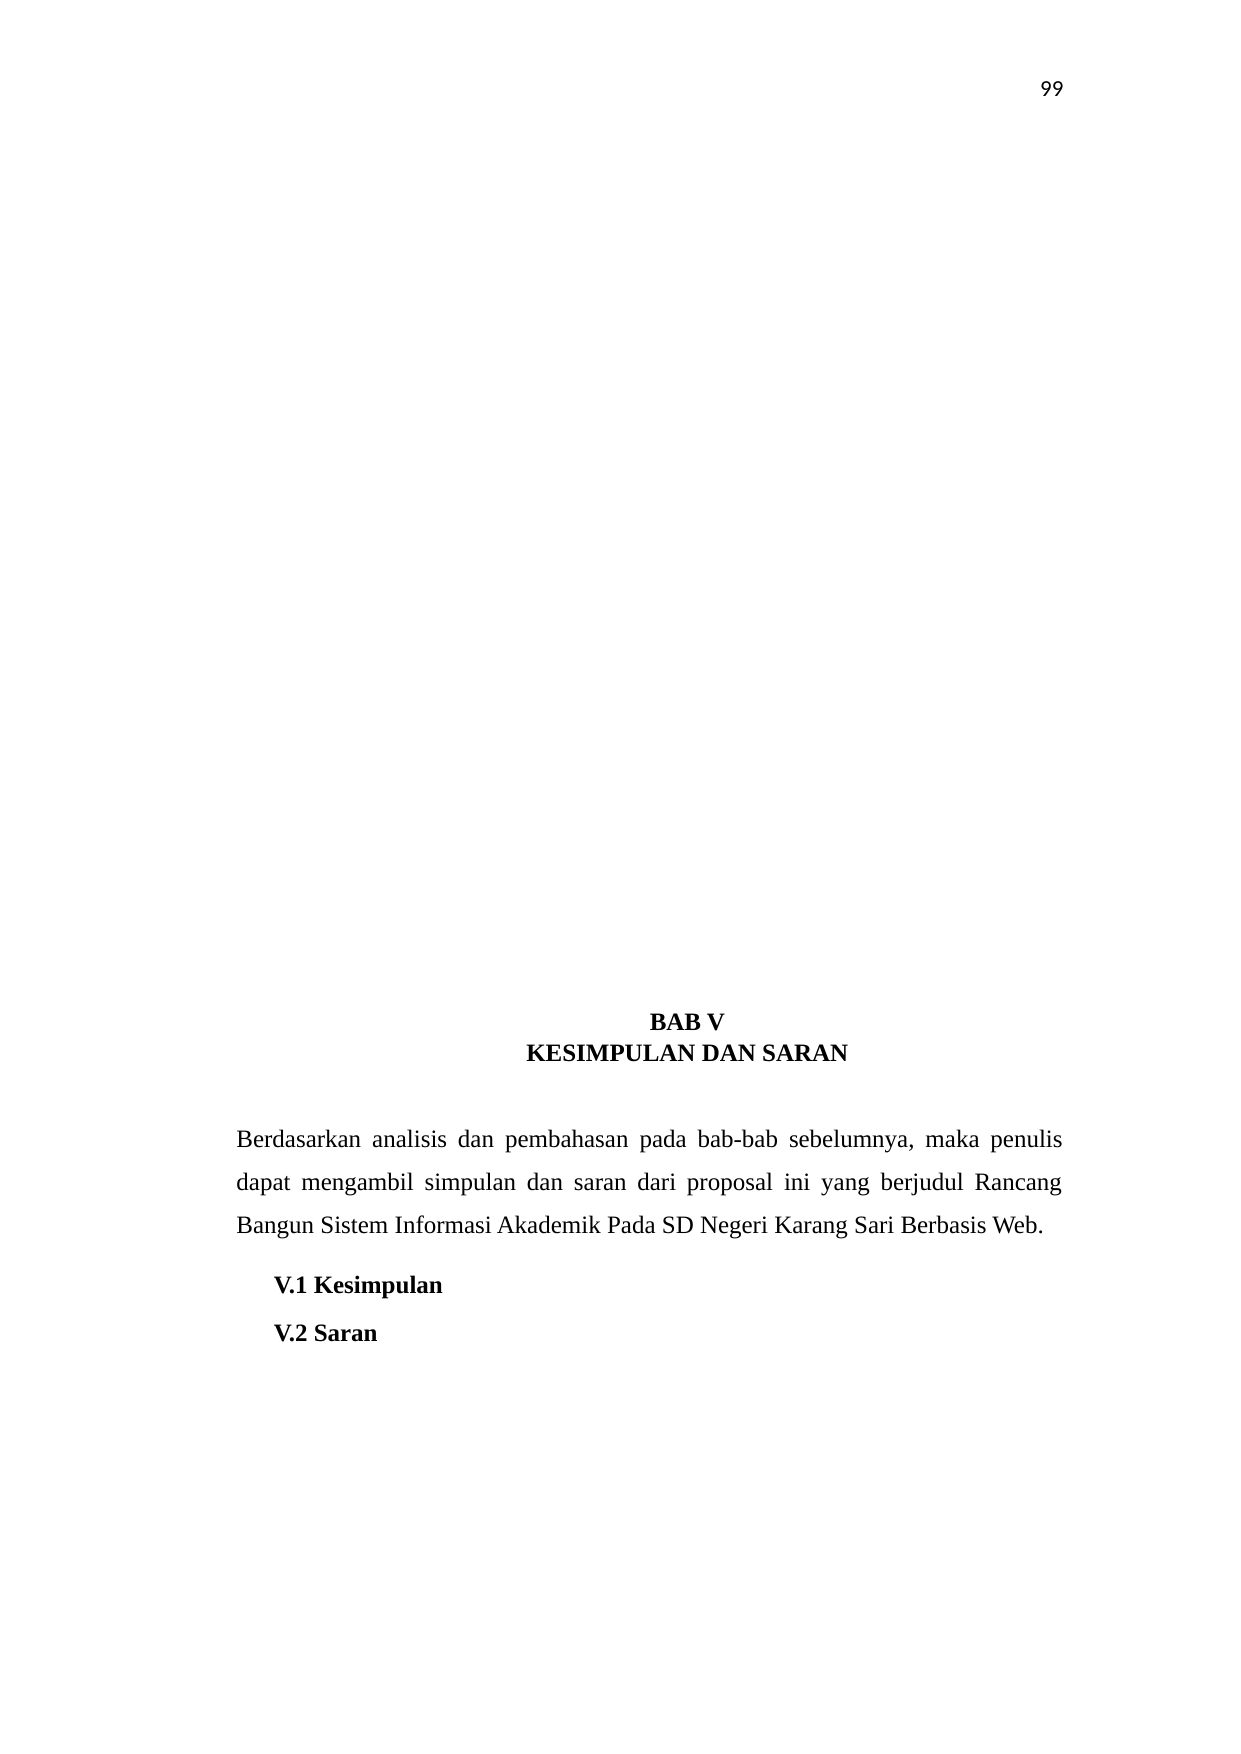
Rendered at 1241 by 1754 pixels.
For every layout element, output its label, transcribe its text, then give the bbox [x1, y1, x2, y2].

text Berdasarkan analisis dan pembahasan pada bab-bab sebelumnya, maka penulis dapat mengambil simpulan dan saran dari proposal ini yang berjudul Rancang Bangun Sistem Informasi Akademik Pada SD Negeri Karang Sari Berbasis Web. [236, 1124, 1063, 1239]
subtitle KESIMPULAN DAN SARAN [311, 1007, 1063, 1067]
subtitle Kesimpulan [274, 1270, 1063, 1299]
subtitle Saran [274, 1318, 1063, 1347]
